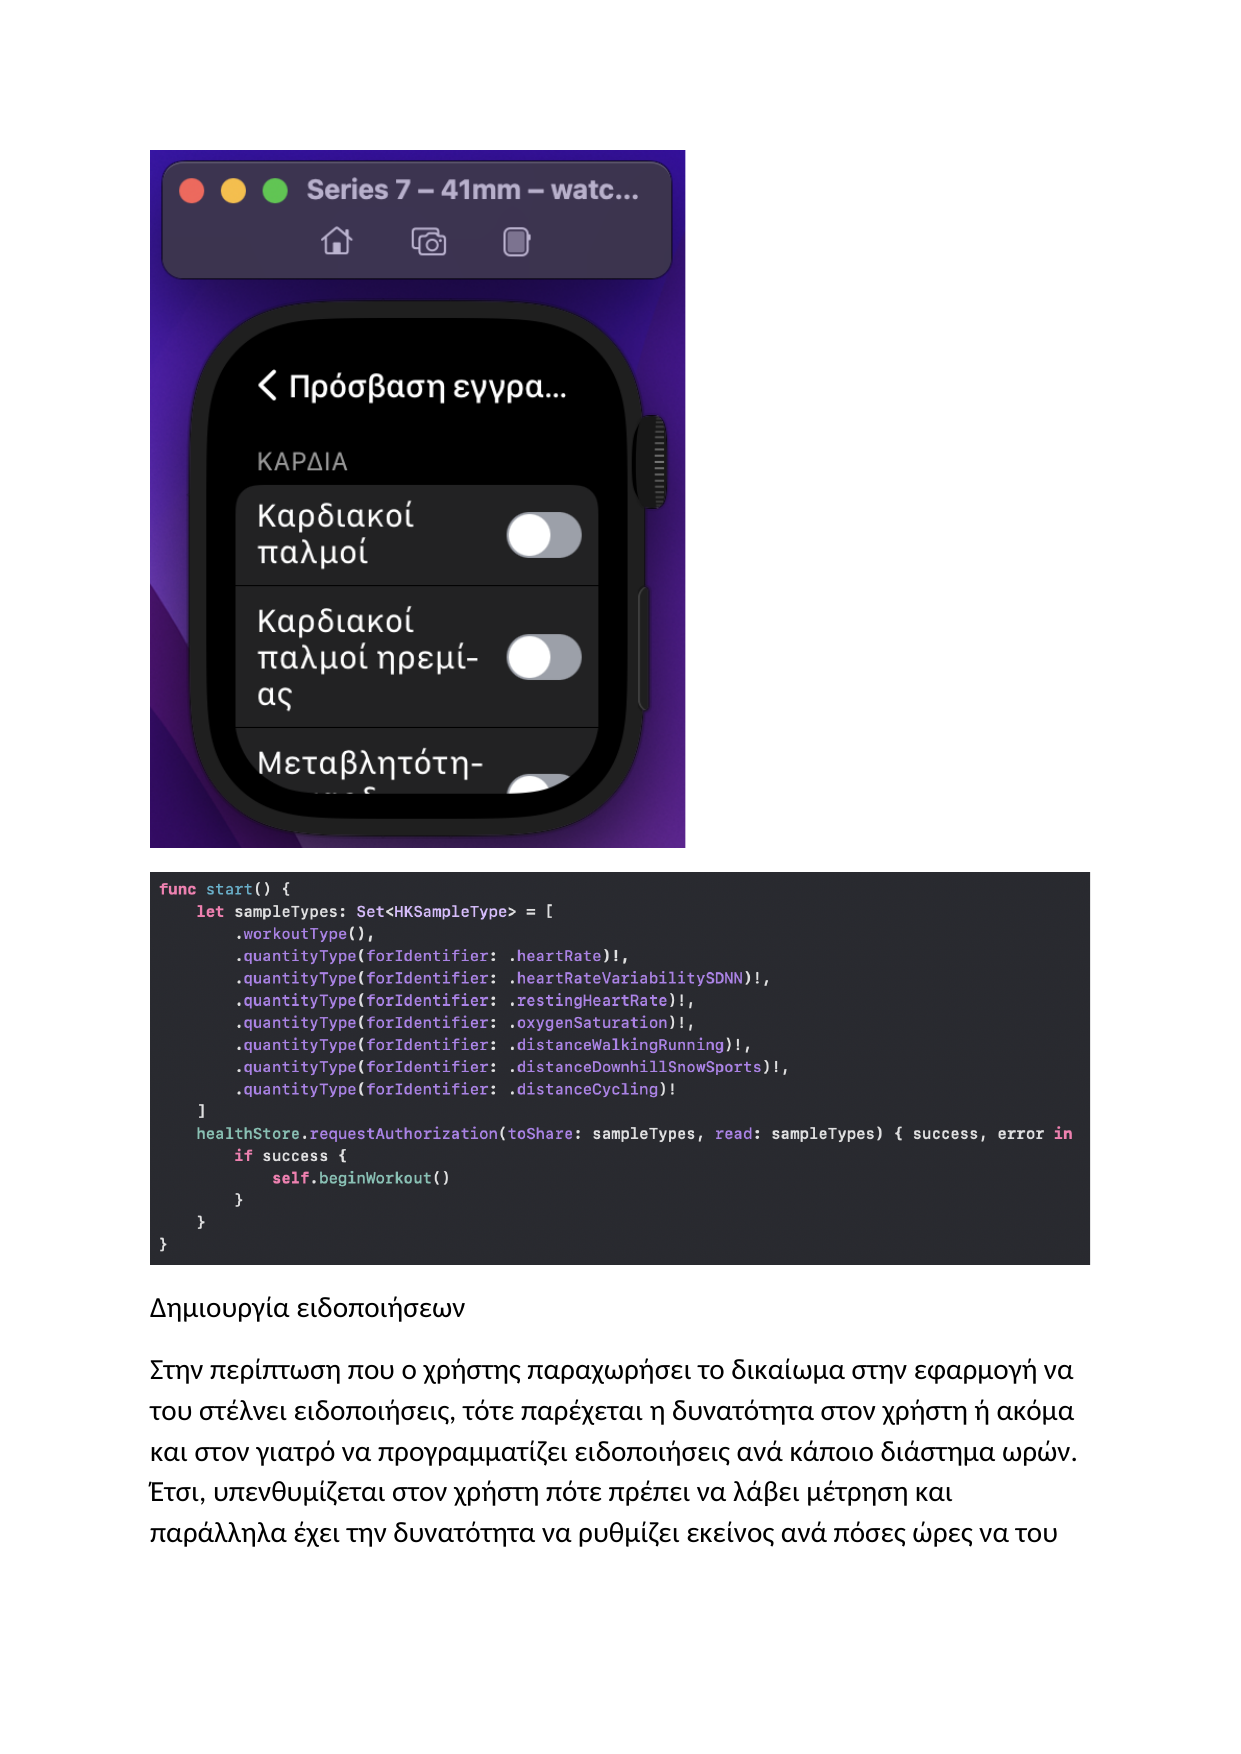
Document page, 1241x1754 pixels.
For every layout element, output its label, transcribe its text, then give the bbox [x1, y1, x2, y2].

picture [150, 872, 1091, 1265]
picture [150, 150, 686, 848]
text Δημιουργία ειδοποιήσεων [150, 1289, 1090, 1324]
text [150, 1351, 1090, 1550]
